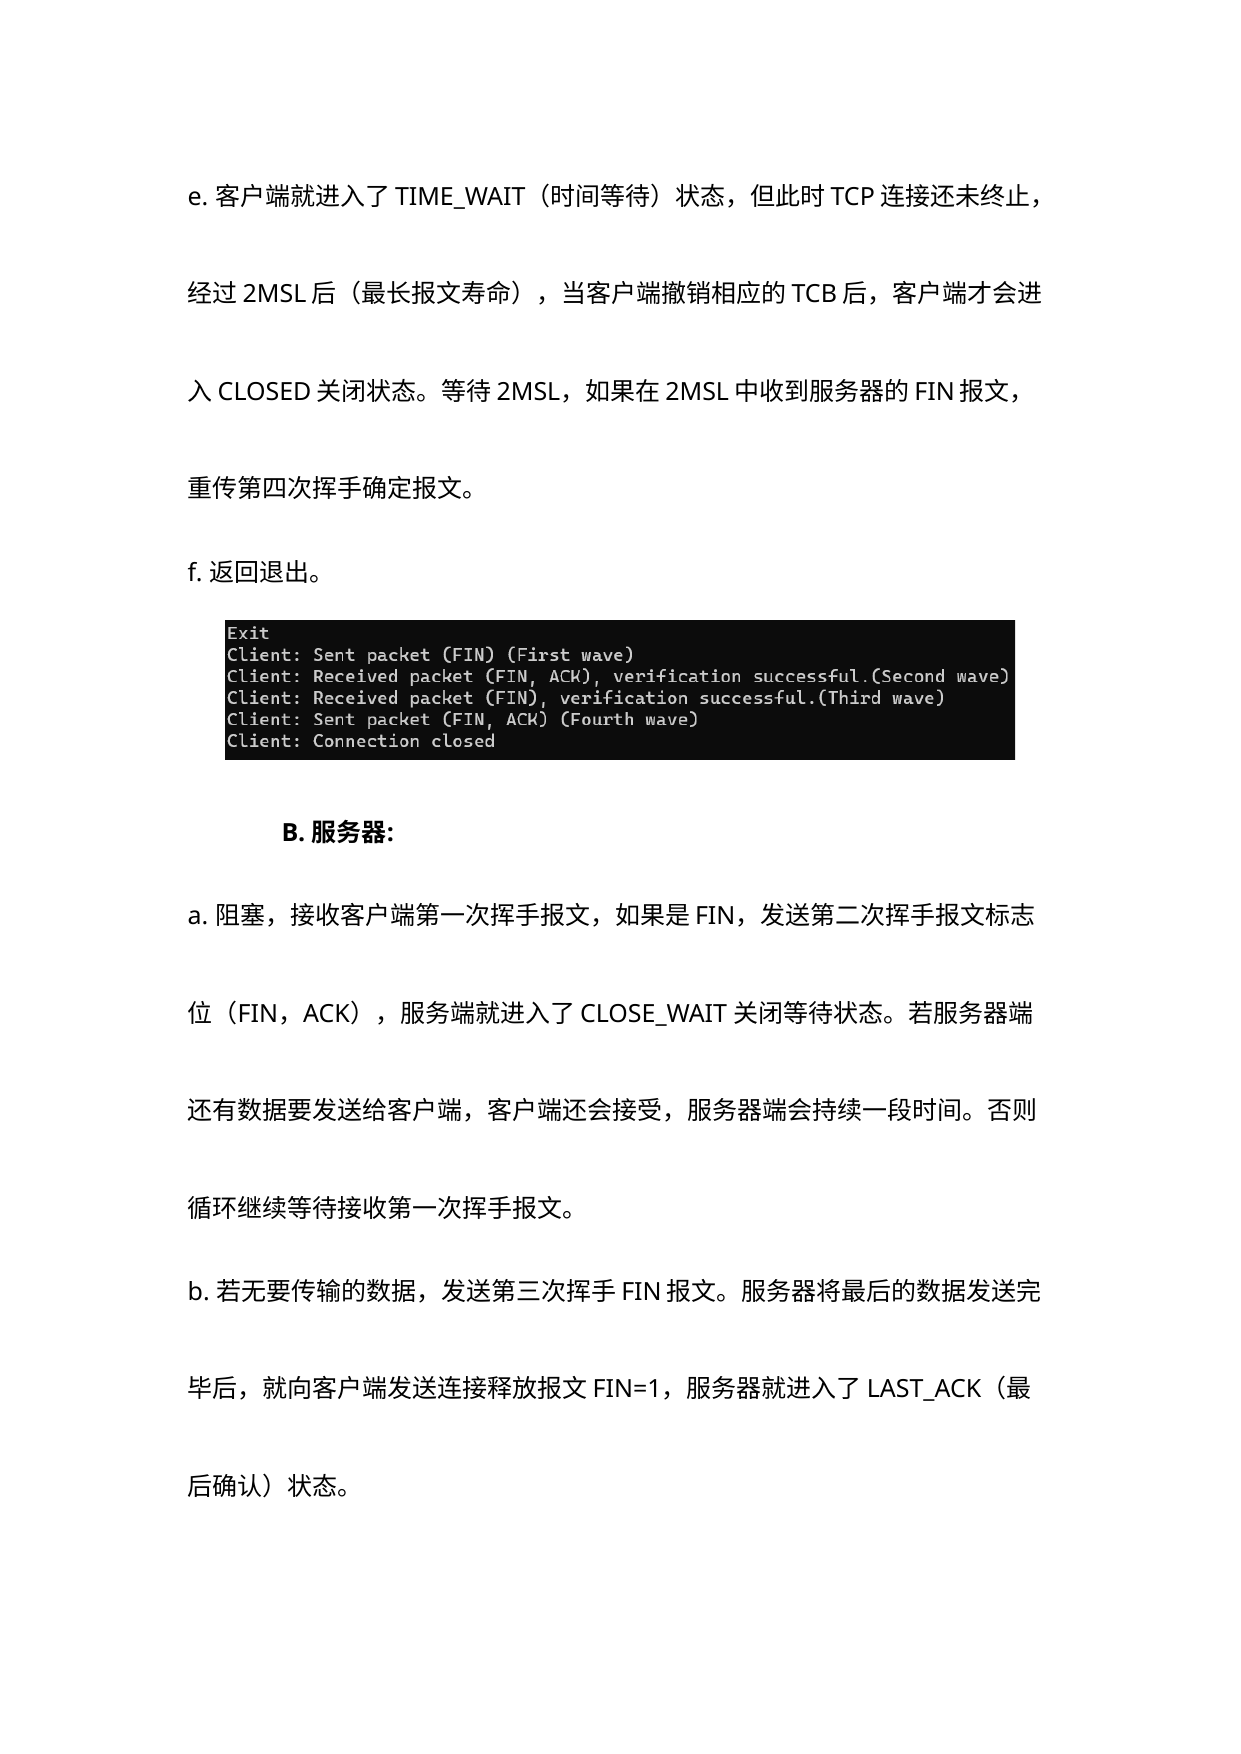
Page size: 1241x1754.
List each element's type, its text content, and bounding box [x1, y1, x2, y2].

list 服务器: [231, 798, 1053, 863]
list 返回退出。 [187, 538, 1053, 603]
list 客户端就进入了TIME_WAIT（时间等待）状态，但此时TCP连接还未终止，经过2MSL后（最长报文寿命），当客户端撤销相应的TCB后，客户端才会进入CLOSED关闭状态。等待2MSL，如果在2MSL中收到服务器的FIN报文，重传第四次挥手确定报文。 [187, 162, 1053, 519]
picture [225, 620, 1016, 760]
list 阻塞，接收客户端第一次挥手报文，如果是FIN，发送第二次挥手报文标志位（FIN，ACK），服务端就进入了CLOSE_WAIT 关闭等待状态。若服务器端还有数据要发送给客户端，客户端还会接受，服务器端会持续一段时间。否则循环继续等待接收第一次挥手报文。 [187, 881, 1053, 1239]
list 若无要传输的数据，发送第三次挥手FIN报文。服务器将最后的数据发送完毕后，就向客户端发送连接释放报文FIN=1，服务器就进入了LAST_ACK（最后确认）状态。 [187, 1257, 1053, 1517]
